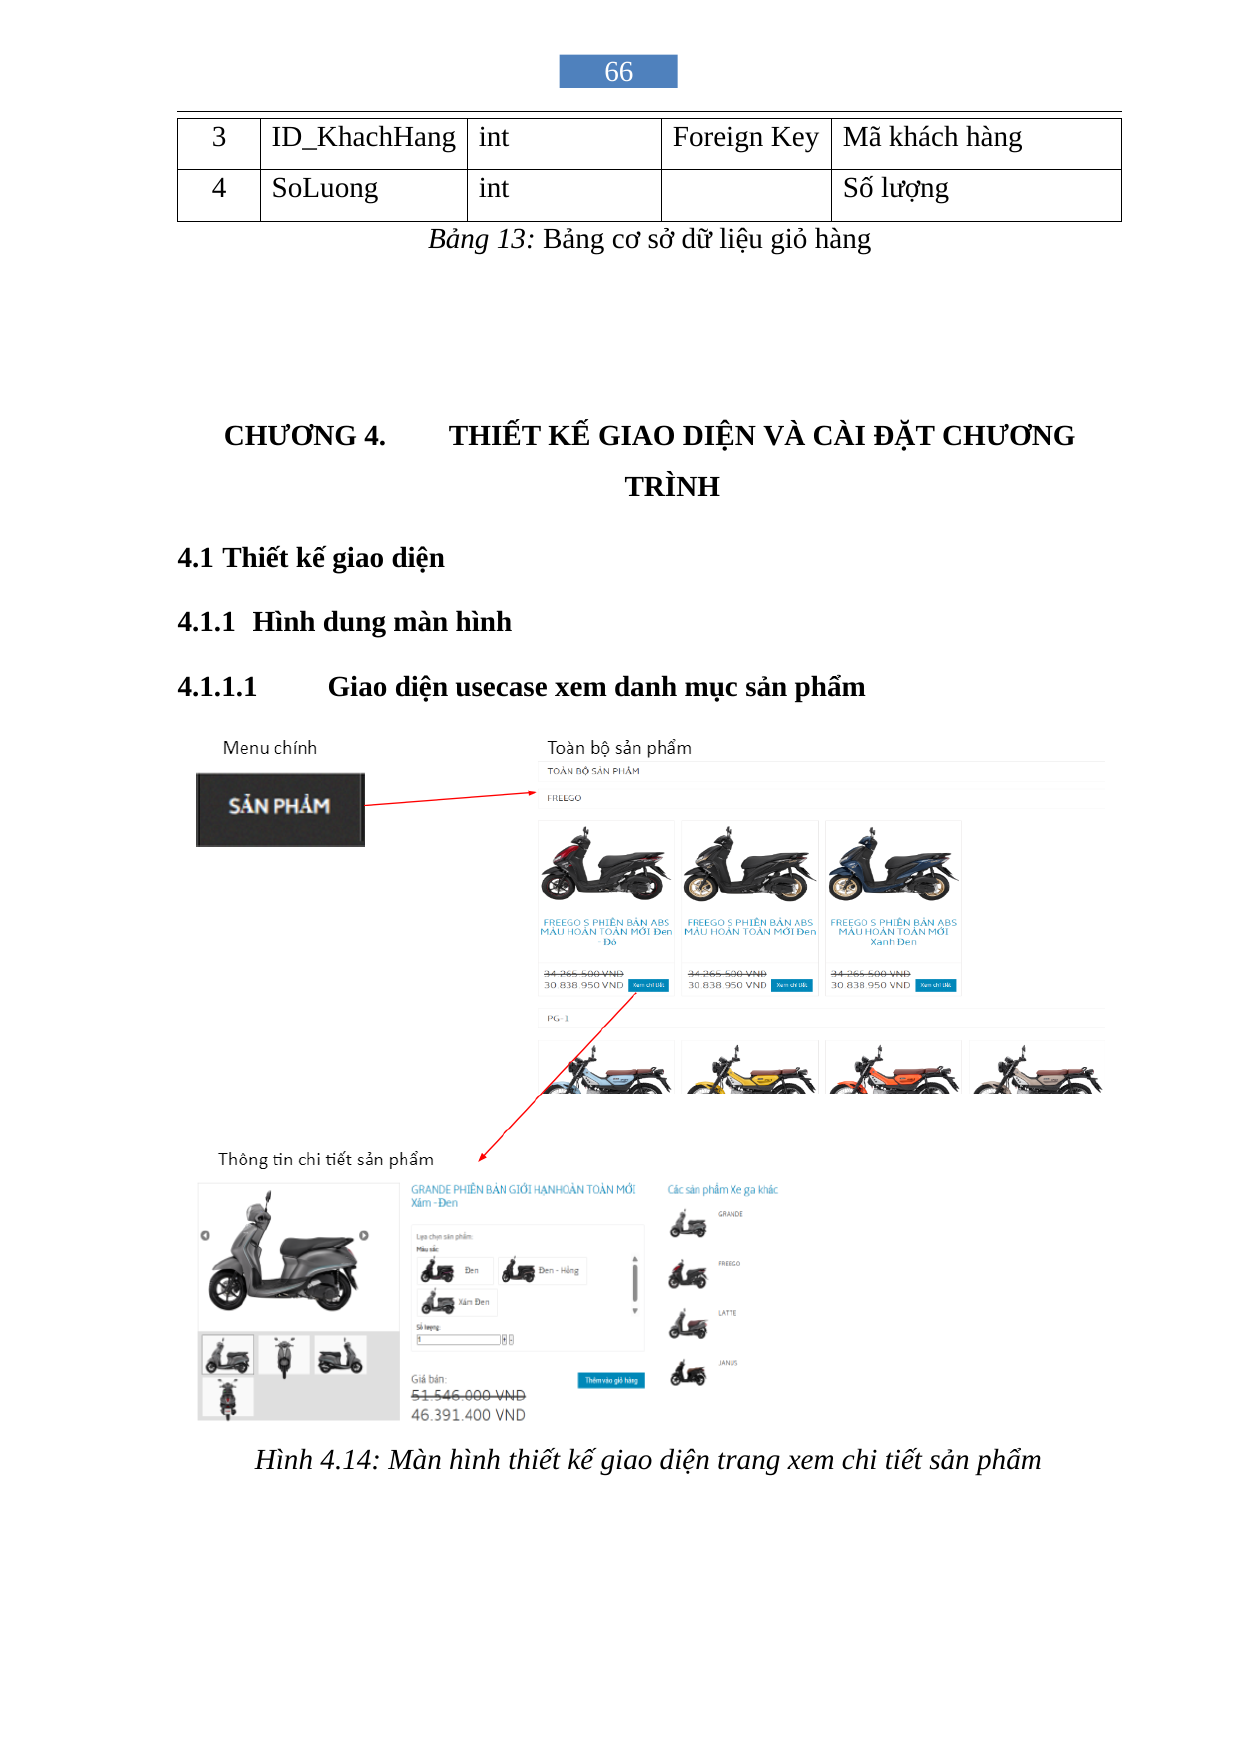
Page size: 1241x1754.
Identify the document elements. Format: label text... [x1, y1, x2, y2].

table_cell Mã khách hàng [832, 119, 1121, 169]
table_cell int [468, 170, 661, 221]
subtitle Thiết kế giao diện [177, 540, 1122, 573]
table_cell Số lượng [832, 170, 1121, 221]
picture [177, 724, 1123, 1433]
subtitle Hình dung màn hình [177, 604, 1122, 638]
text Bảng 13: Bảng cơ sở dữ liệu giỏ hàng [177, 222, 1122, 255]
table_cell 4 [178, 170, 260, 221]
table_cell ID_KhachHang [261, 119, 467, 169]
table_cell Foreign Key [662, 119, 831, 169]
table_cell SoLuong [261, 170, 467, 221]
table_cell int [468, 119, 661, 169]
subtitle Giao diện usecase xem danh mục sản phẩm [177, 669, 1122, 702]
subtitle Thiết kế giao diện và cài đặt chương trình [177, 418, 1122, 502]
table_cell [662, 170, 831, 221]
table_cell 3 [178, 119, 260, 169]
